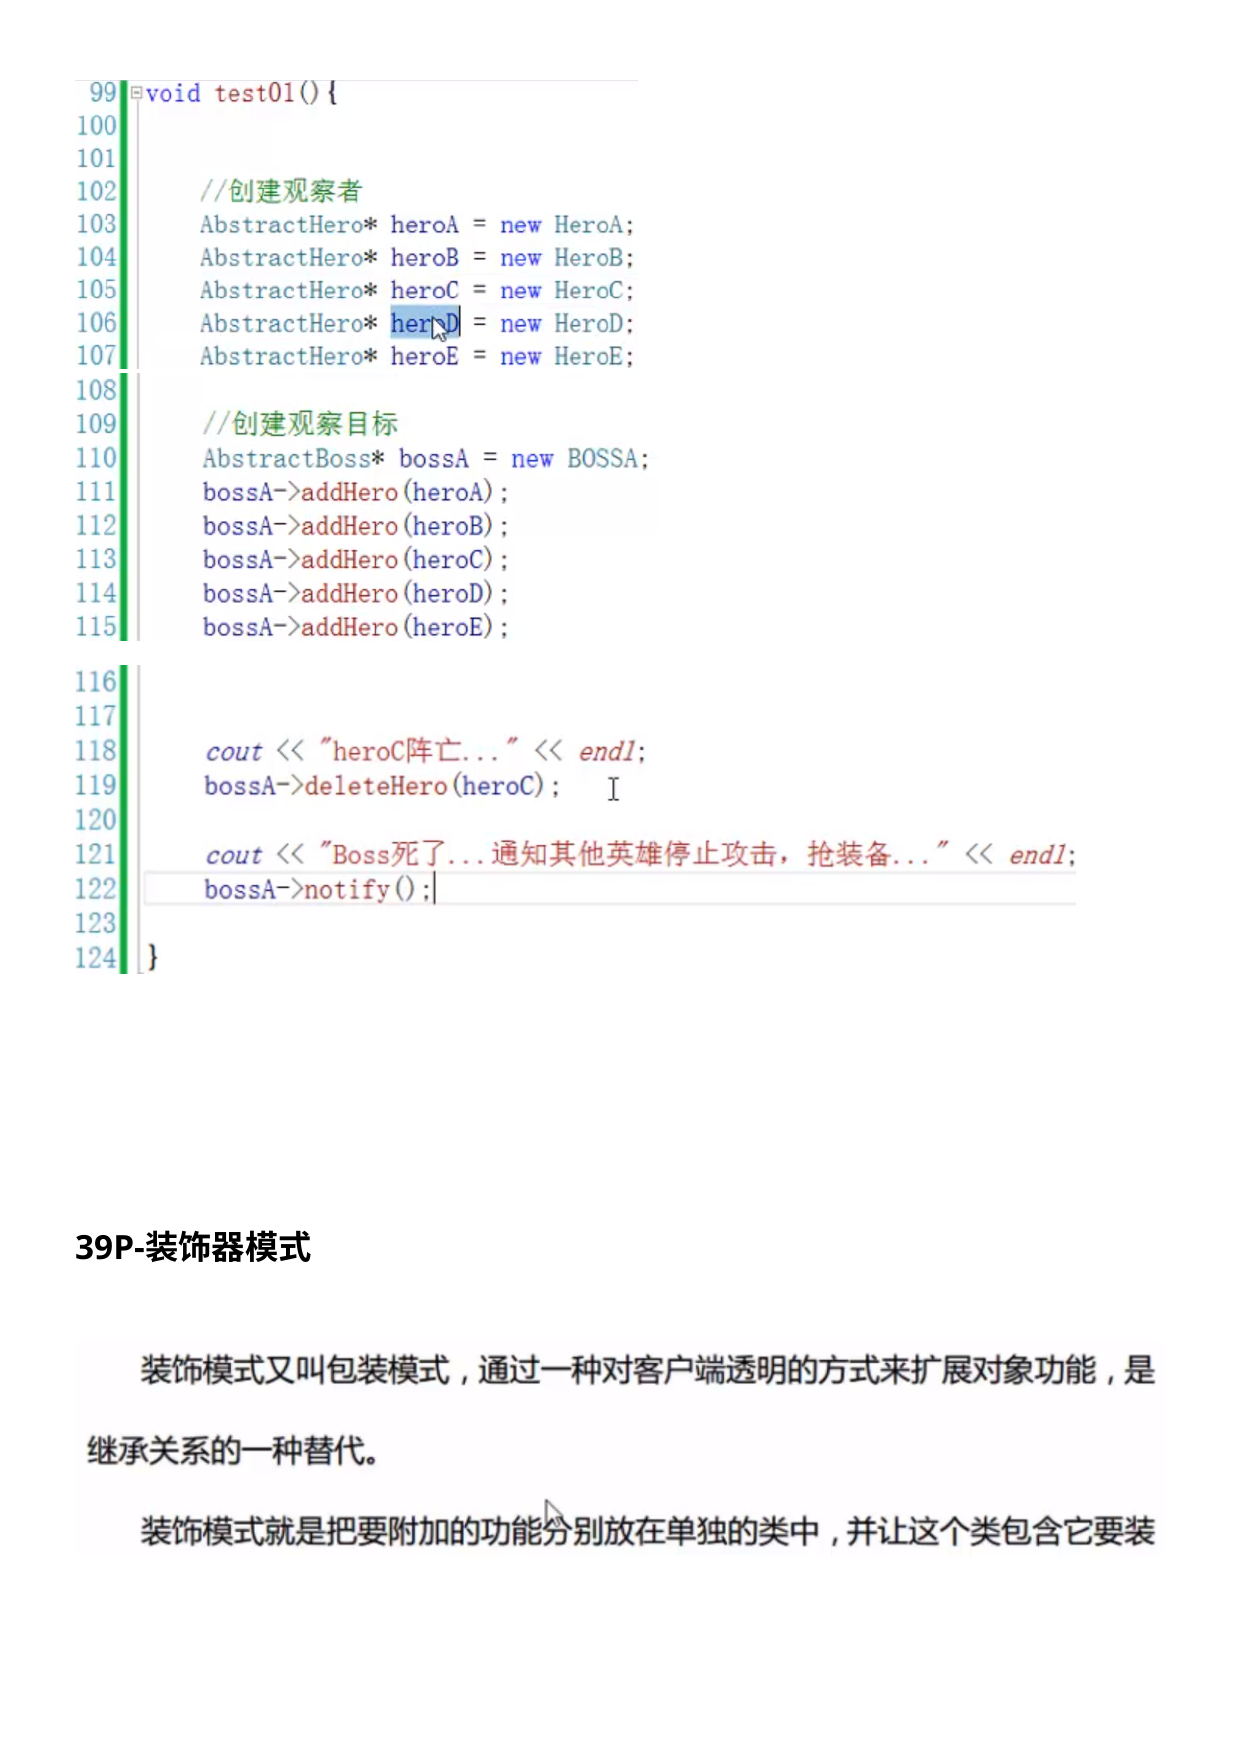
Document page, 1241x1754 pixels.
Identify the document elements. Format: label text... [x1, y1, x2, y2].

picture [75, 665, 1077, 974]
picture [75, 1340, 1166, 1556]
picture [75, 80, 639, 369]
subtitle 39P-装饰器模式 [75, 1213, 1165, 1278]
picture [75, 373, 674, 641]
